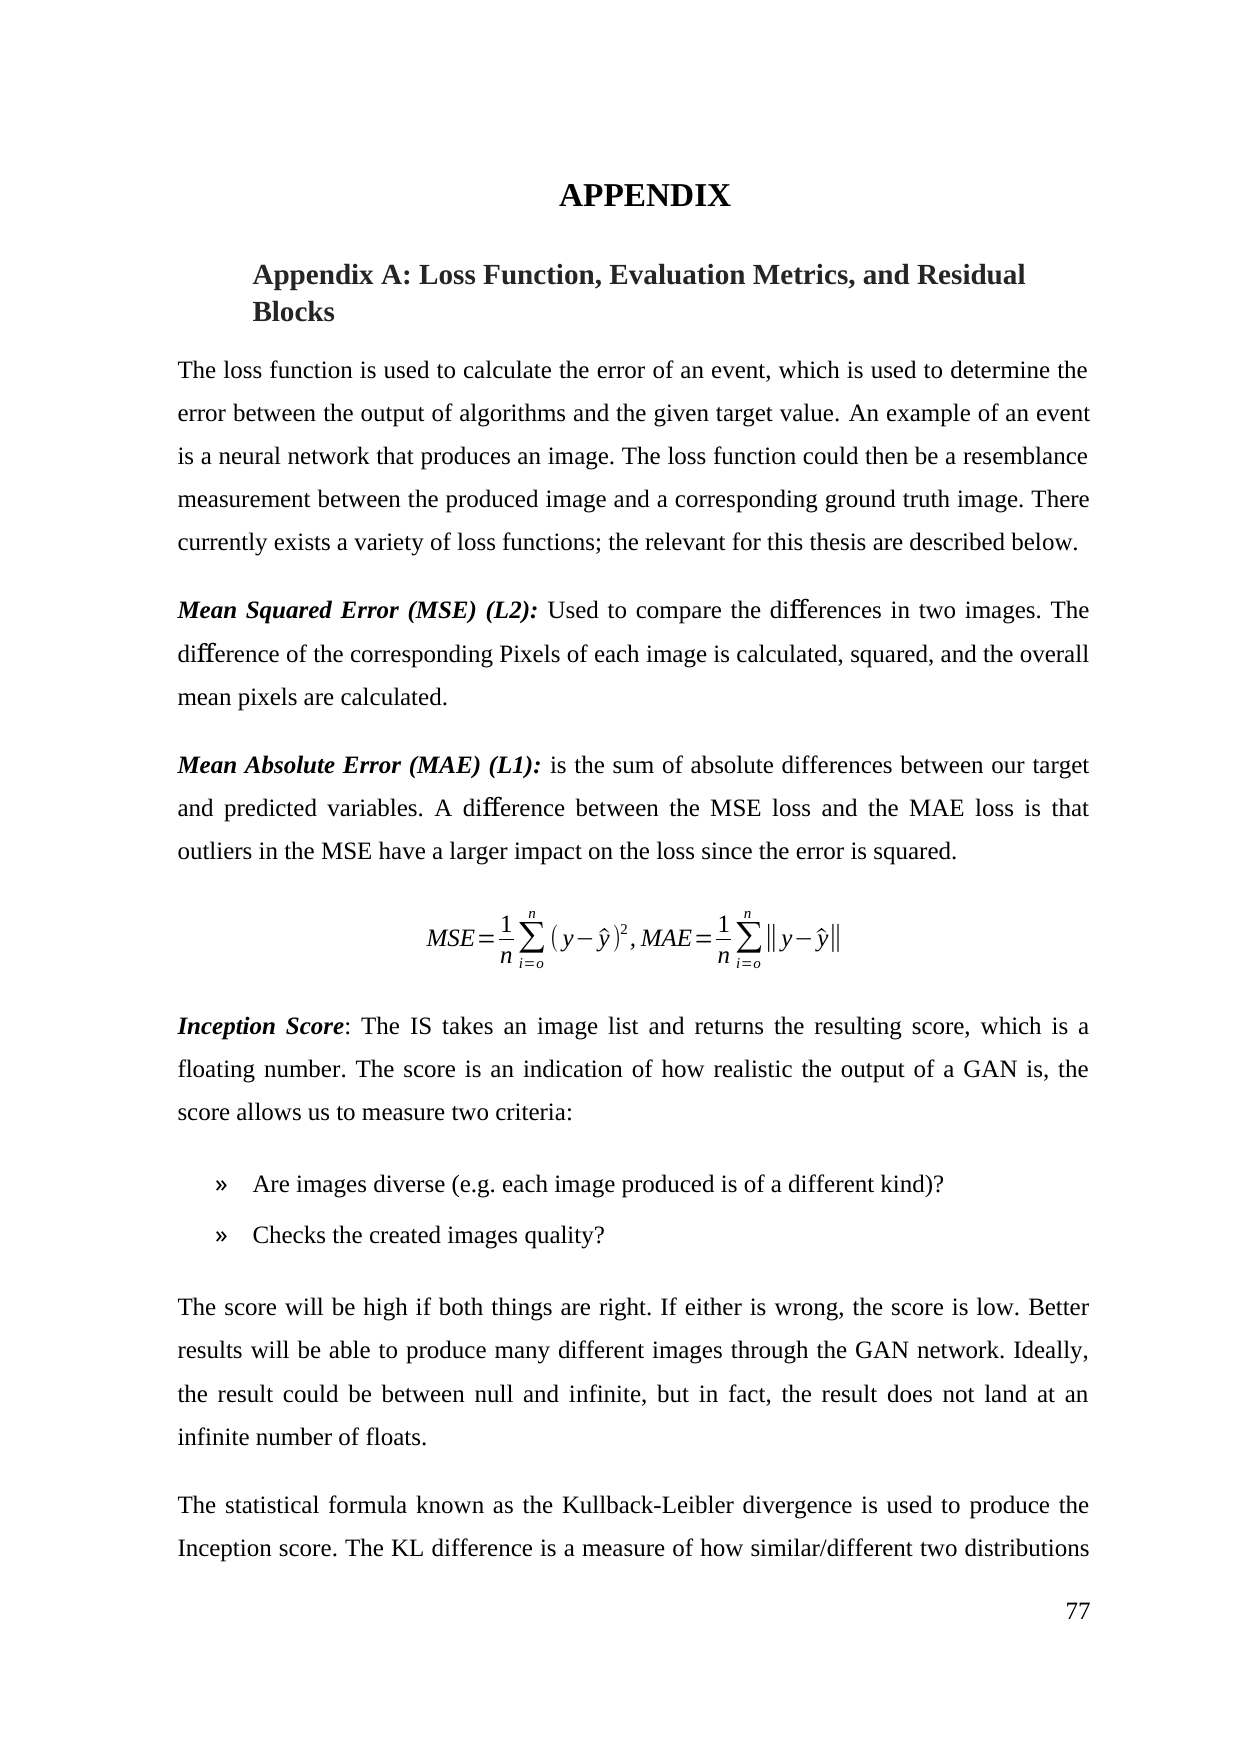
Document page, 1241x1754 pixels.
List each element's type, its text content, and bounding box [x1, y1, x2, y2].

list Are images diverse (e.g. each image produced is of a different kind)? [215, 1165, 1090, 1199]
text The loss function is used to calculate the error of an event, which is used to determine the error between the output of algorithms and the given target value. An example of an event is a neural network that produces an image. The loss function could then be a resemblance measurement between the produced image and a corresponding ground truth image. There currently exists a variety of loss functions; the relevant for this thesis are described below. [177, 355, 1090, 556]
text Mean Squared Error (MSE) (L2): Used to compare the diﬀerences in two images. The diﬀerence of the corresponding Pixels of each image is calculated, squared, and the overall mean pixels are calculated. [177, 596, 1090, 711]
text Inception Score: The IS takes an image list and returns the resulting score, which is a floating number. The score is an indication of how realistic the output of a GAN is, the score allows us to measure two criteria: [177, 1011, 1090, 1126]
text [177, 1490, 1090, 1562]
subtitle Appendix [177, 175, 1113, 213]
text Mean Absolute Error (MAE) (L1): is the sum of absolute differences between our target and predicted variables. A diﬀerence between the MSE loss and the MAE loss is that outliers in the MSE have a larger impact on the loss since the error is squared. [177, 750, 1090, 865]
list Checks the created images quality? [215, 1216, 1090, 1250]
text The score will be high if both things are right. If either is wrong, the score is low. Better results will be able to produce many different images through the GAN network. Ideally, the result could be between null and infinite, but in fact, the result does not land at an infinite number of floats. [177, 1292, 1090, 1451]
subtitle Appendix A: Loss Function, Evaluation Metrics, and Residual Blocks [252, 257, 1090, 327]
